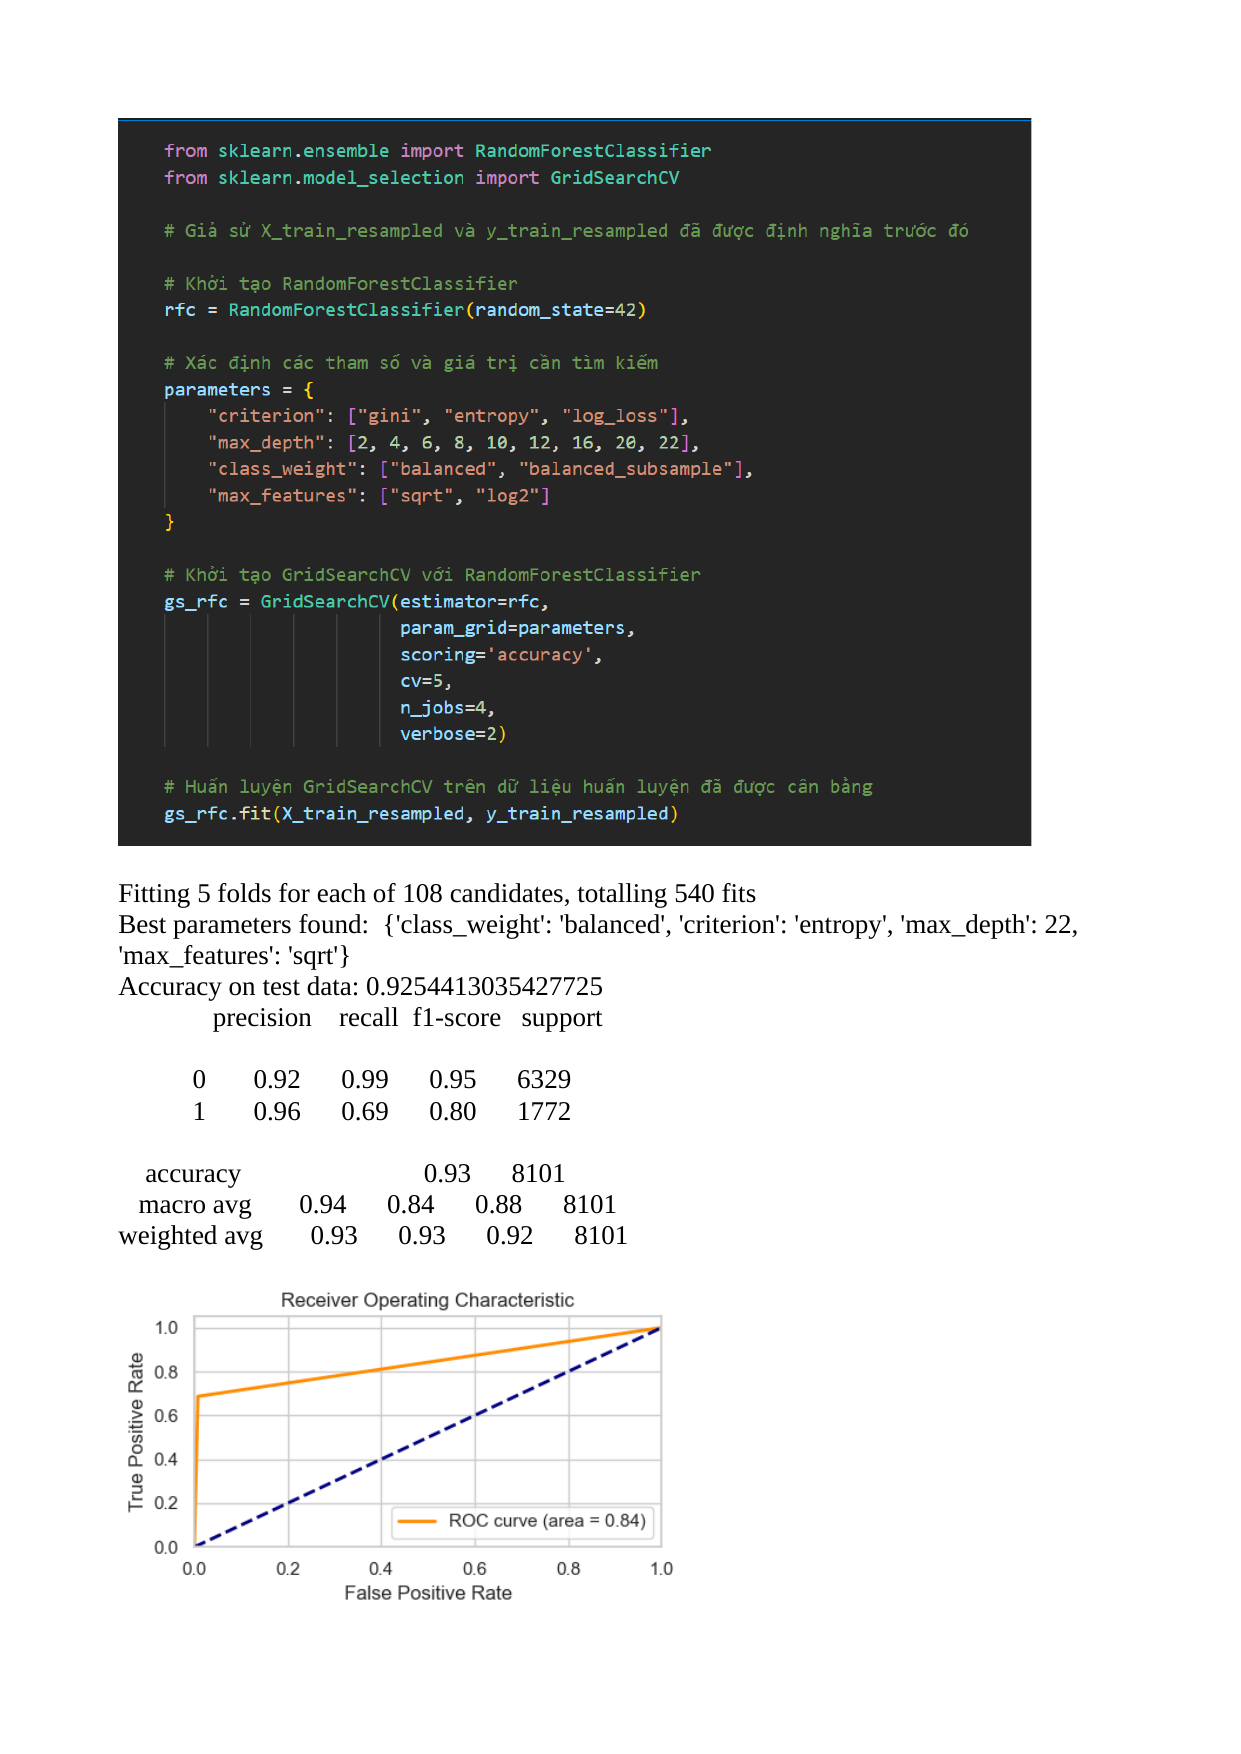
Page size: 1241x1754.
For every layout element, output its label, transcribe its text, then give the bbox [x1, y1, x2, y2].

text 0 0.92 0.99 0.95 6329 [118, 1064, 1122, 1095]
text macro avg 0.94 0.84 0.88 8101 [118, 1188, 1122, 1219]
picture [118, 118, 1032, 846]
text Fitting 5 folds for each of 108 candidates, totalling 540 fits [118, 877, 1122, 908]
text Accuracy on test data: 0.9254413035427725 [118, 970, 1122, 1001]
text weighted avg 0.93 0.93 0.92 8101 [118, 1219, 1122, 1251]
text 1 0.96 0.69 0.80 1772 [118, 1095, 1122, 1126]
text precision recall f1-score support [118, 1001, 1122, 1032]
picture [118, 1281, 686, 1615]
text accuracy 0.93 8101 [118, 1157, 1122, 1188]
text Best parameters found: {'class_weight': 'balanced', 'criterion': 'entropy', 'max_depth': 22, 'max_features': 'sqrt'} [118, 908, 1122, 970]
